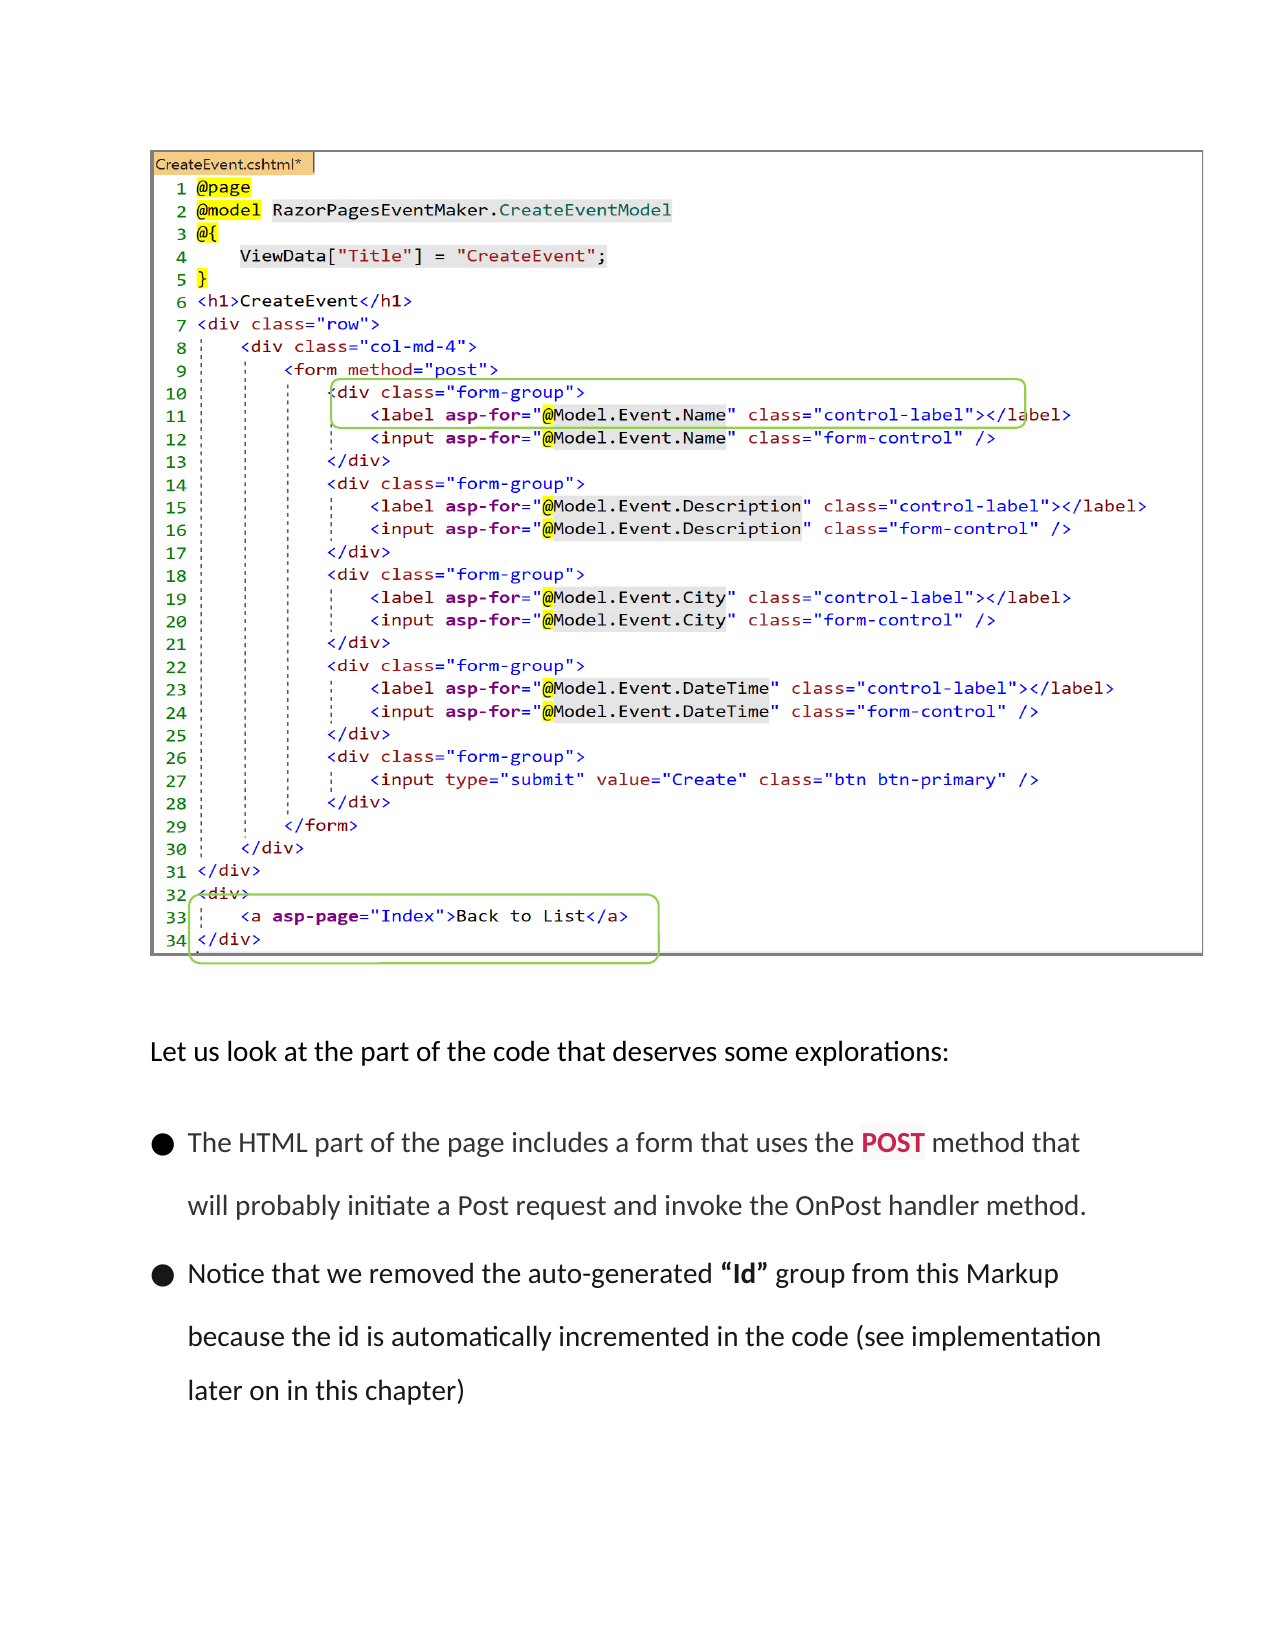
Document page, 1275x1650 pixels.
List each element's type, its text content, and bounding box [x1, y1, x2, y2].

list The HTML part of the page includes a form that uses the POST method that will probably initiate a Post request and invoke the OnPost handler method. [150, 1110, 1125, 1223]
text Let us look at the part of the code that deserves some explorations: [150, 1033, 1125, 1068]
picture [150, 150, 1204, 956]
picture [191, 896, 657, 956]
list Notice that we removed the auto-generated “Id” group from this Markup because the id is automatically incremented in the code (see implementation later on in this chapter) [150, 1241, 1125, 1407]
